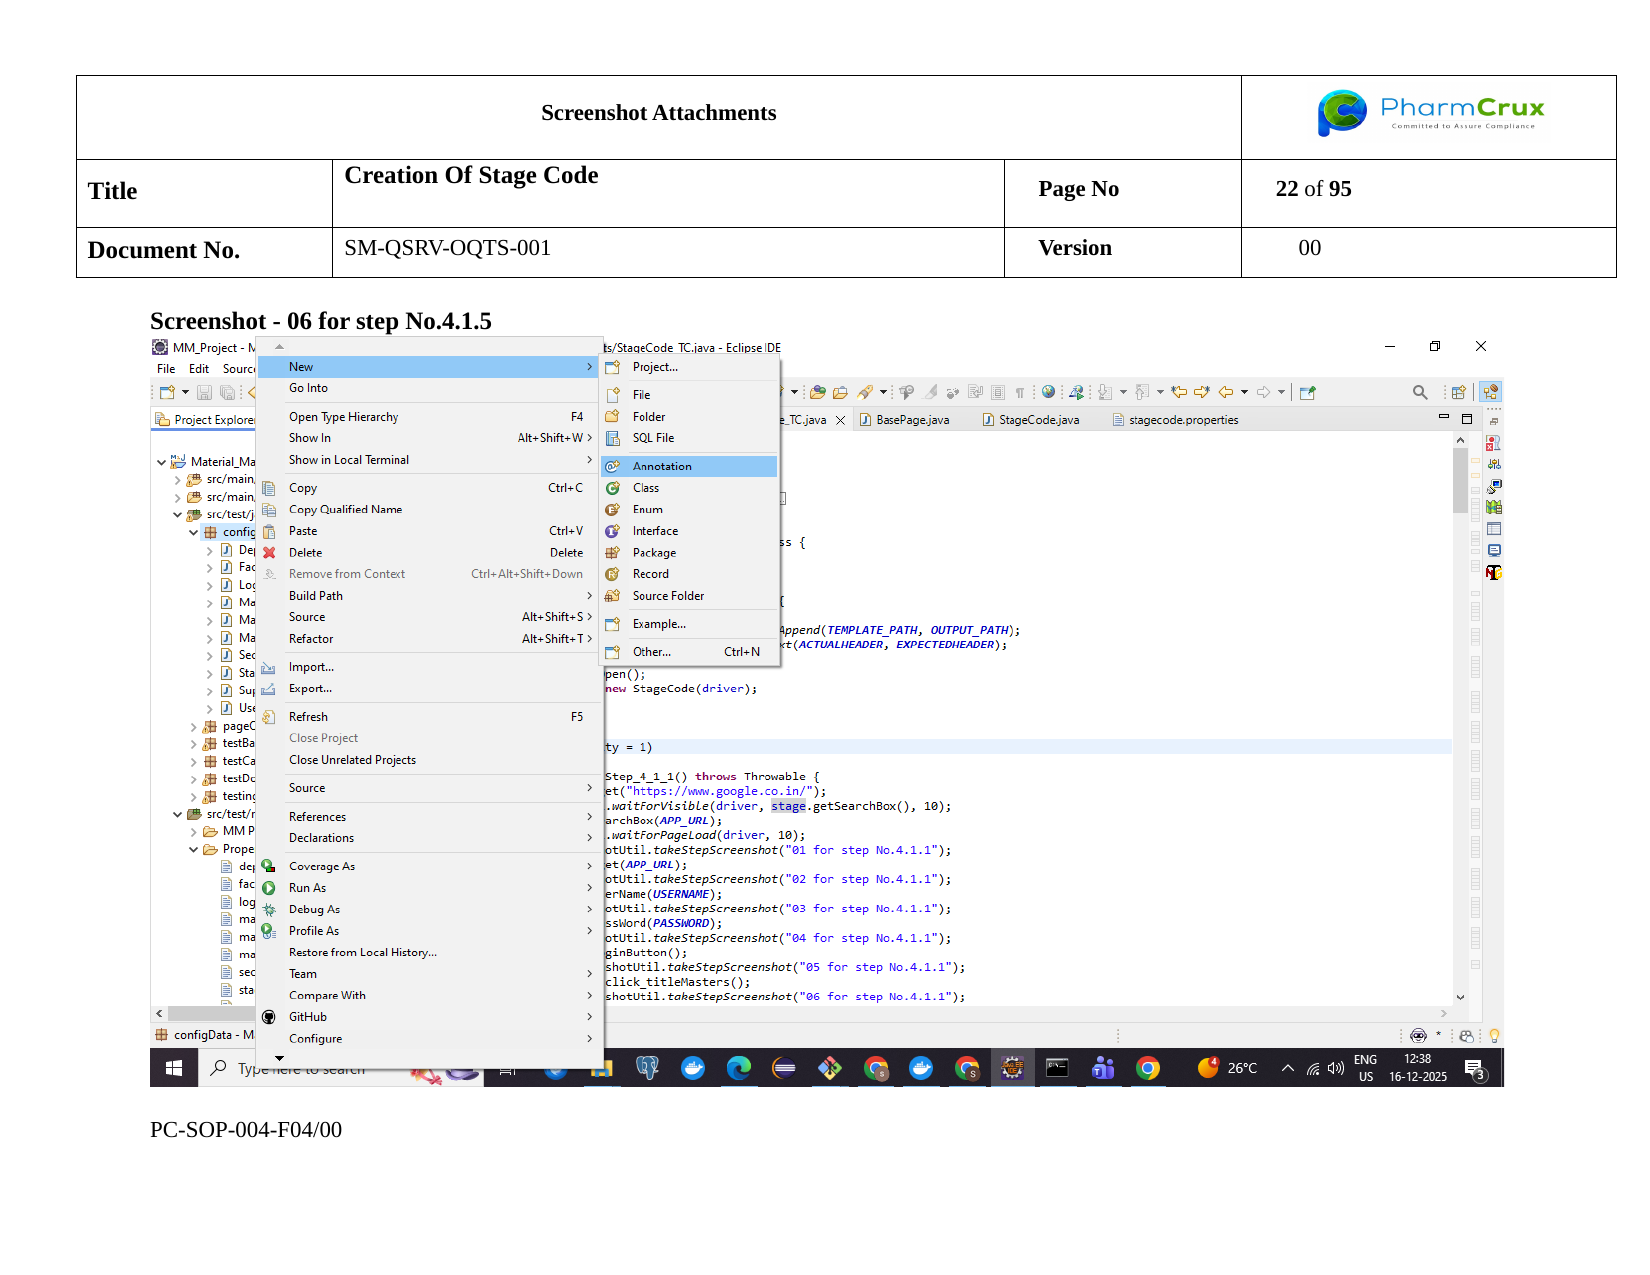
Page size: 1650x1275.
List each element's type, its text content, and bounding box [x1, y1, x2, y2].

picture [1307, 82, 1551, 143]
text Screenshot - 06 for step No.4.1.5 [150, 306, 1500, 336]
picture [150, 336, 1505, 1087]
